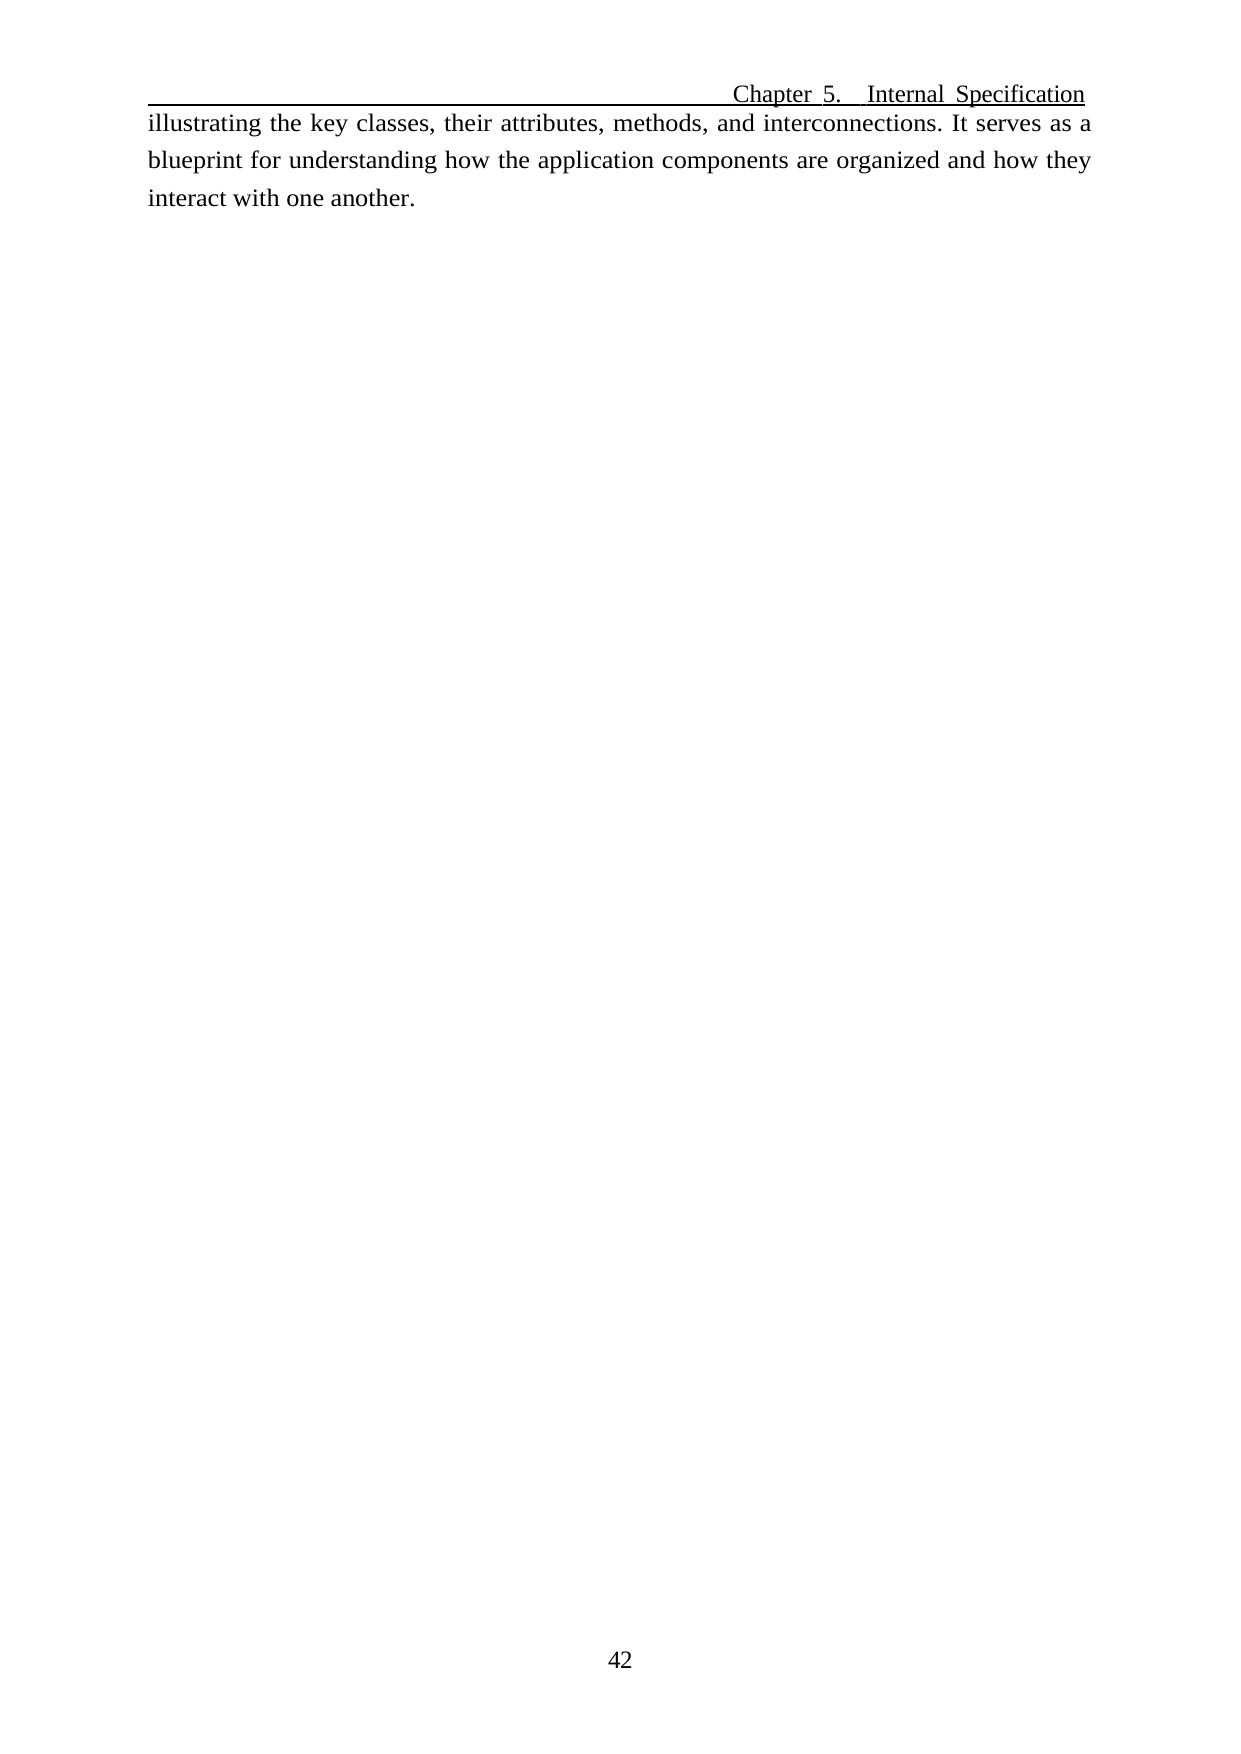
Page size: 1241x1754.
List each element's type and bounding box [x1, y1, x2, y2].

text [148, 108, 1093, 212]
